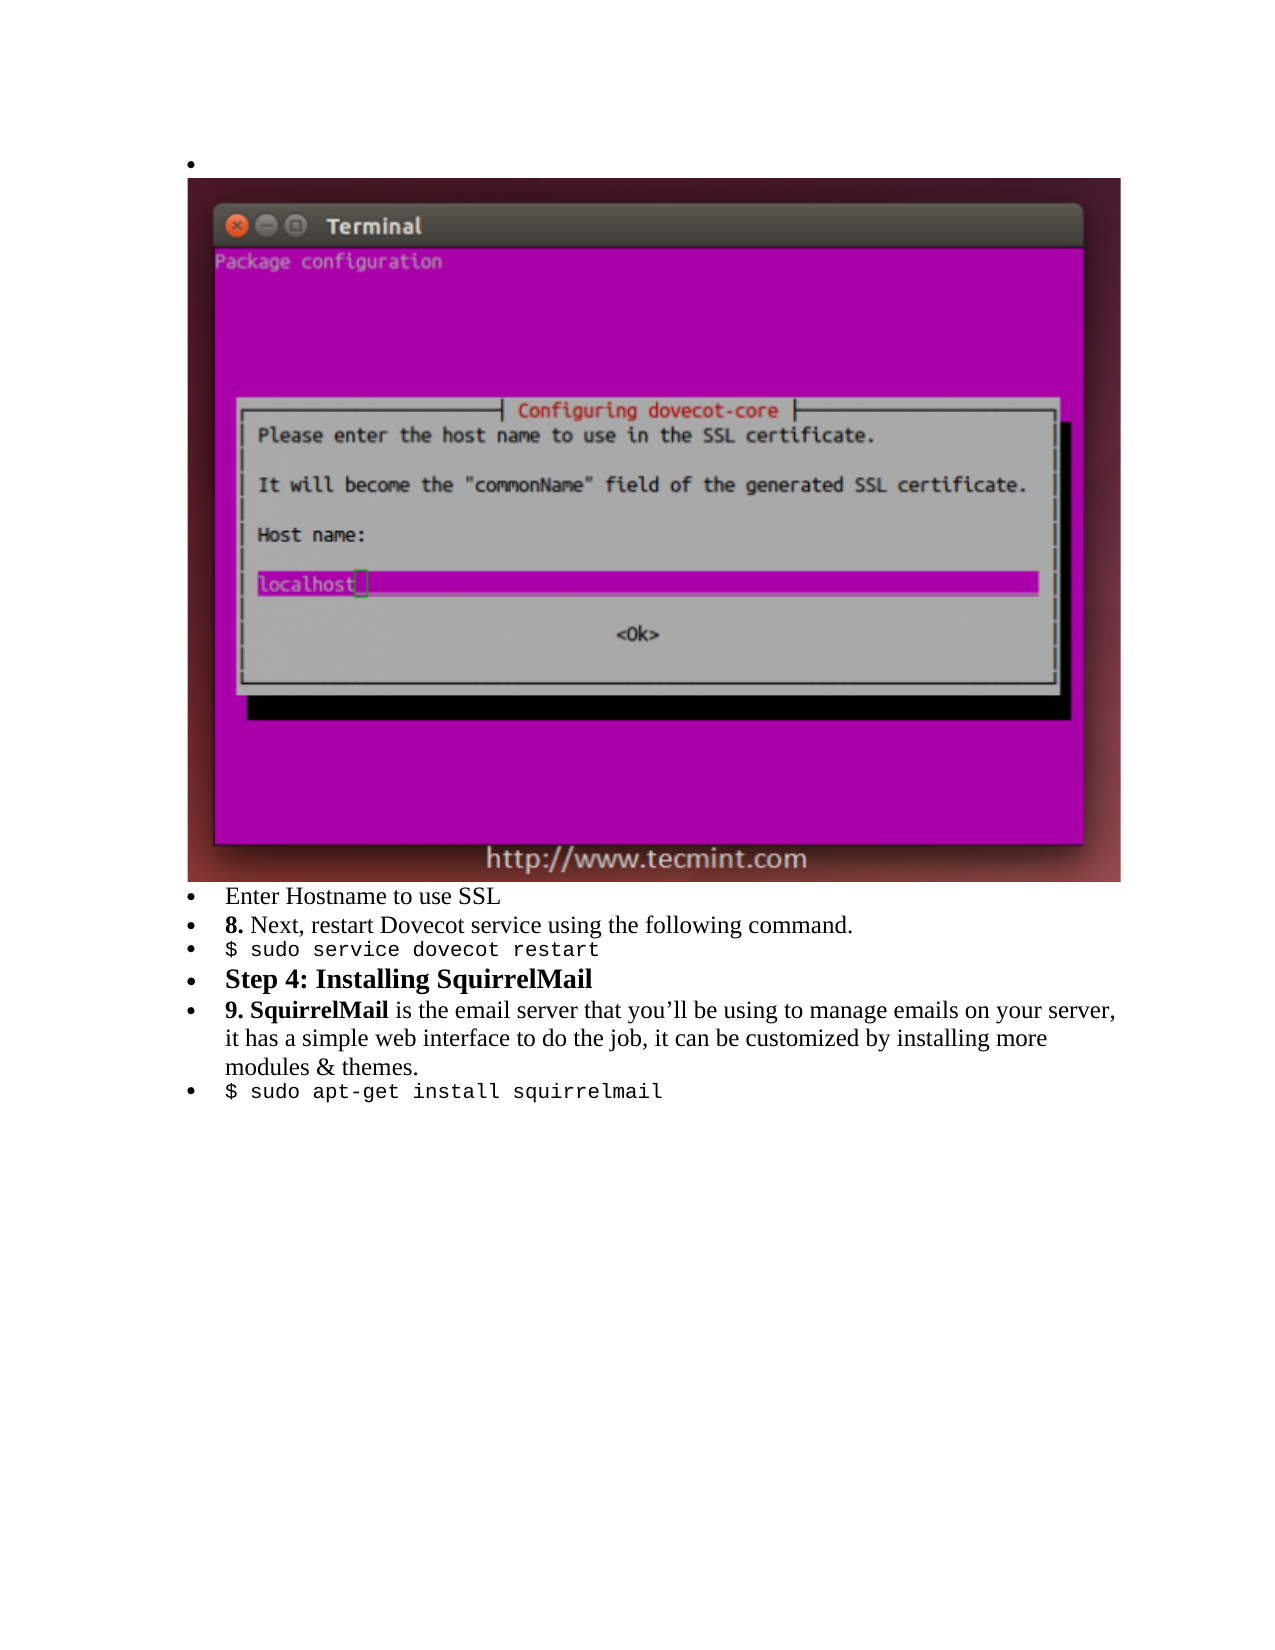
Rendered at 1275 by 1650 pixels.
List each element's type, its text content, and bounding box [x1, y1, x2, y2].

list Enter Hostname to use SSL [187, 881, 1125, 910]
list 9. SquirrelMail is the email server that you’ll be using to manage emails on your server, it has a simple web interface to do the job, it can be customized by installing more modules & themes. [187, 995, 1125, 1081]
list $ sudo service dovecot restart [187, 939, 1125, 962]
list 8. Next, restart Dovecot service using the following command. [187, 910, 1125, 939]
list Step 4: Installing SquirrelMail [187, 962, 1125, 995]
list $ sudo apt-get install squirrelmail [187, 1081, 1125, 1105]
picture [187, 178, 1121, 882]
